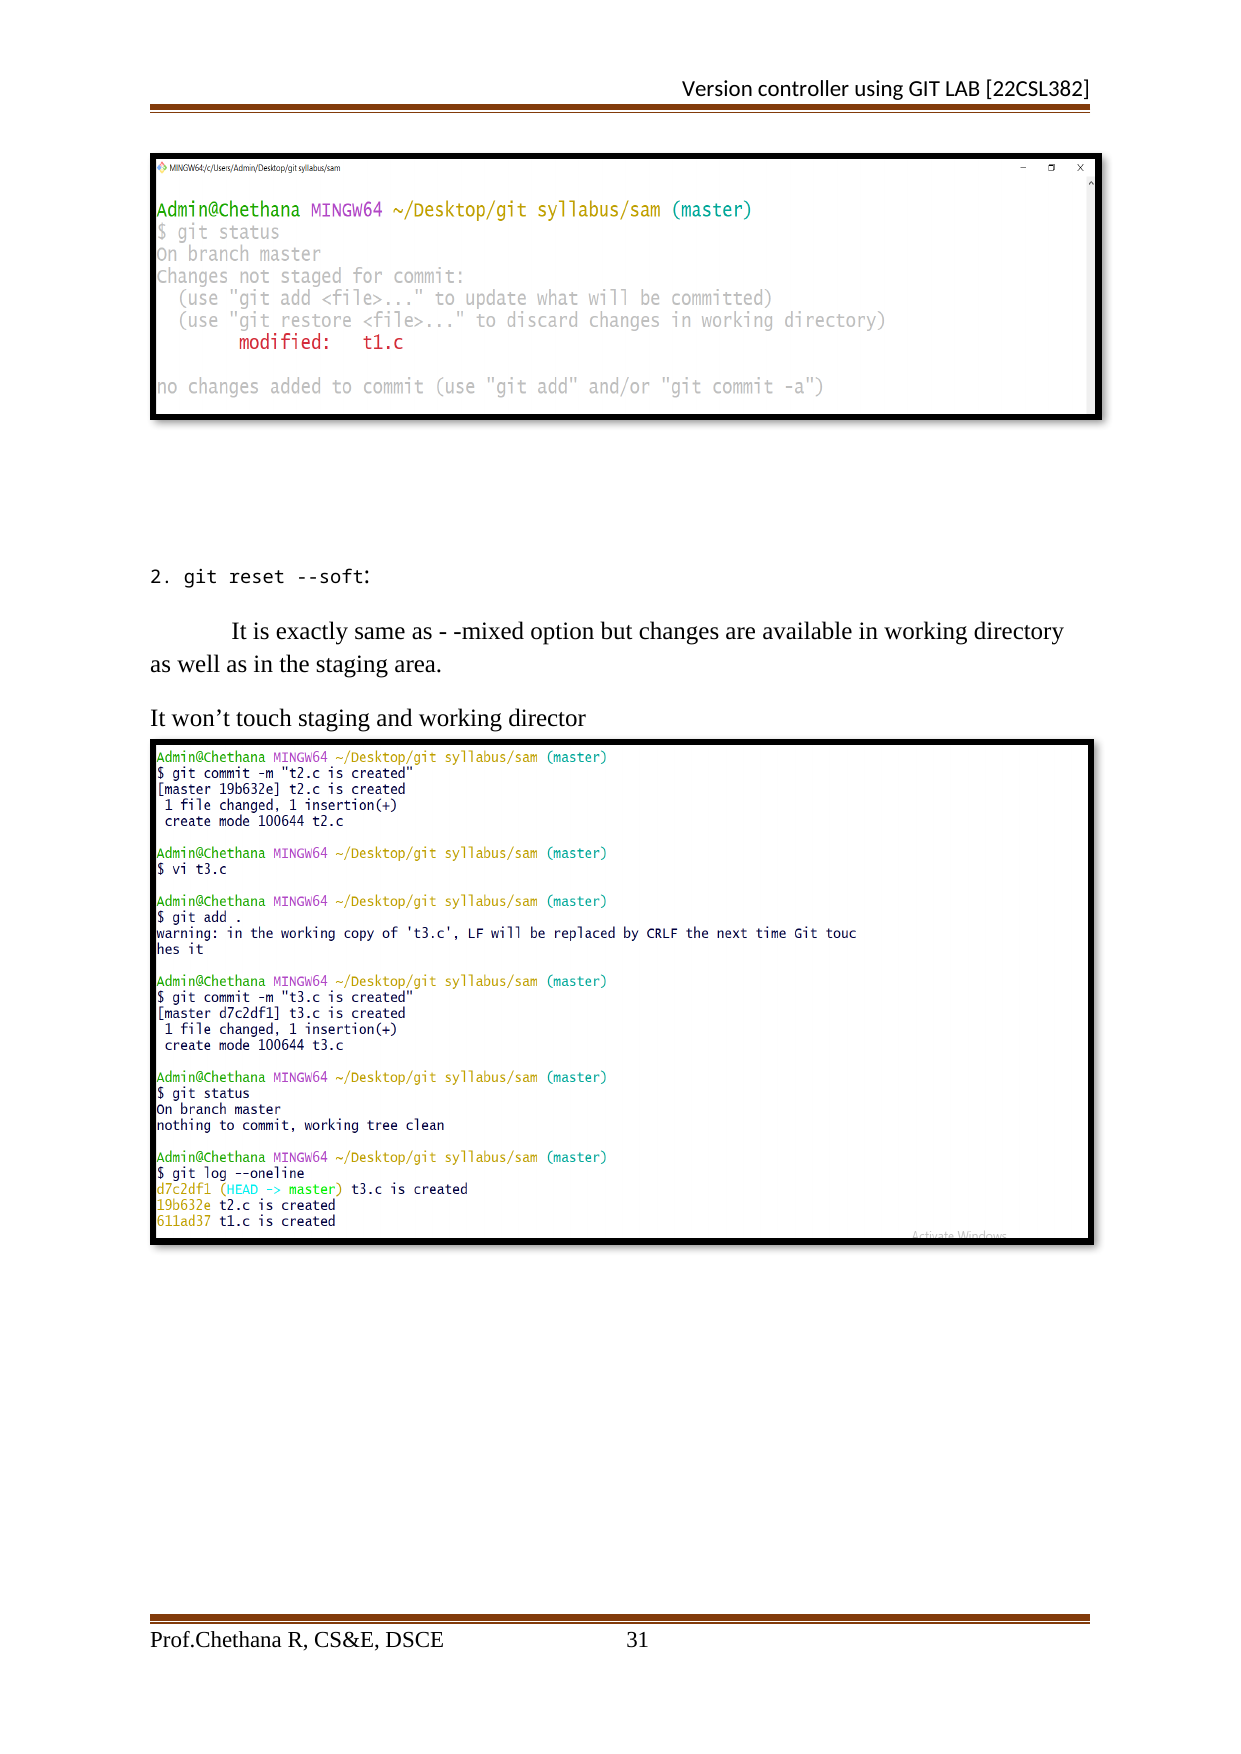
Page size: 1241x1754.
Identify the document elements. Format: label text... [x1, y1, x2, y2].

text It won’t touch staging and working director [150, 703, 1090, 739]
picture [156, 159, 1095, 414]
text It is exactly same as - -mixed option but changes are available in working directory as well as in the staging area. [150, 616, 1090, 678]
picture [156, 745, 1088, 1238]
text 2. git reset --soft: [150, 559, 1090, 591]
